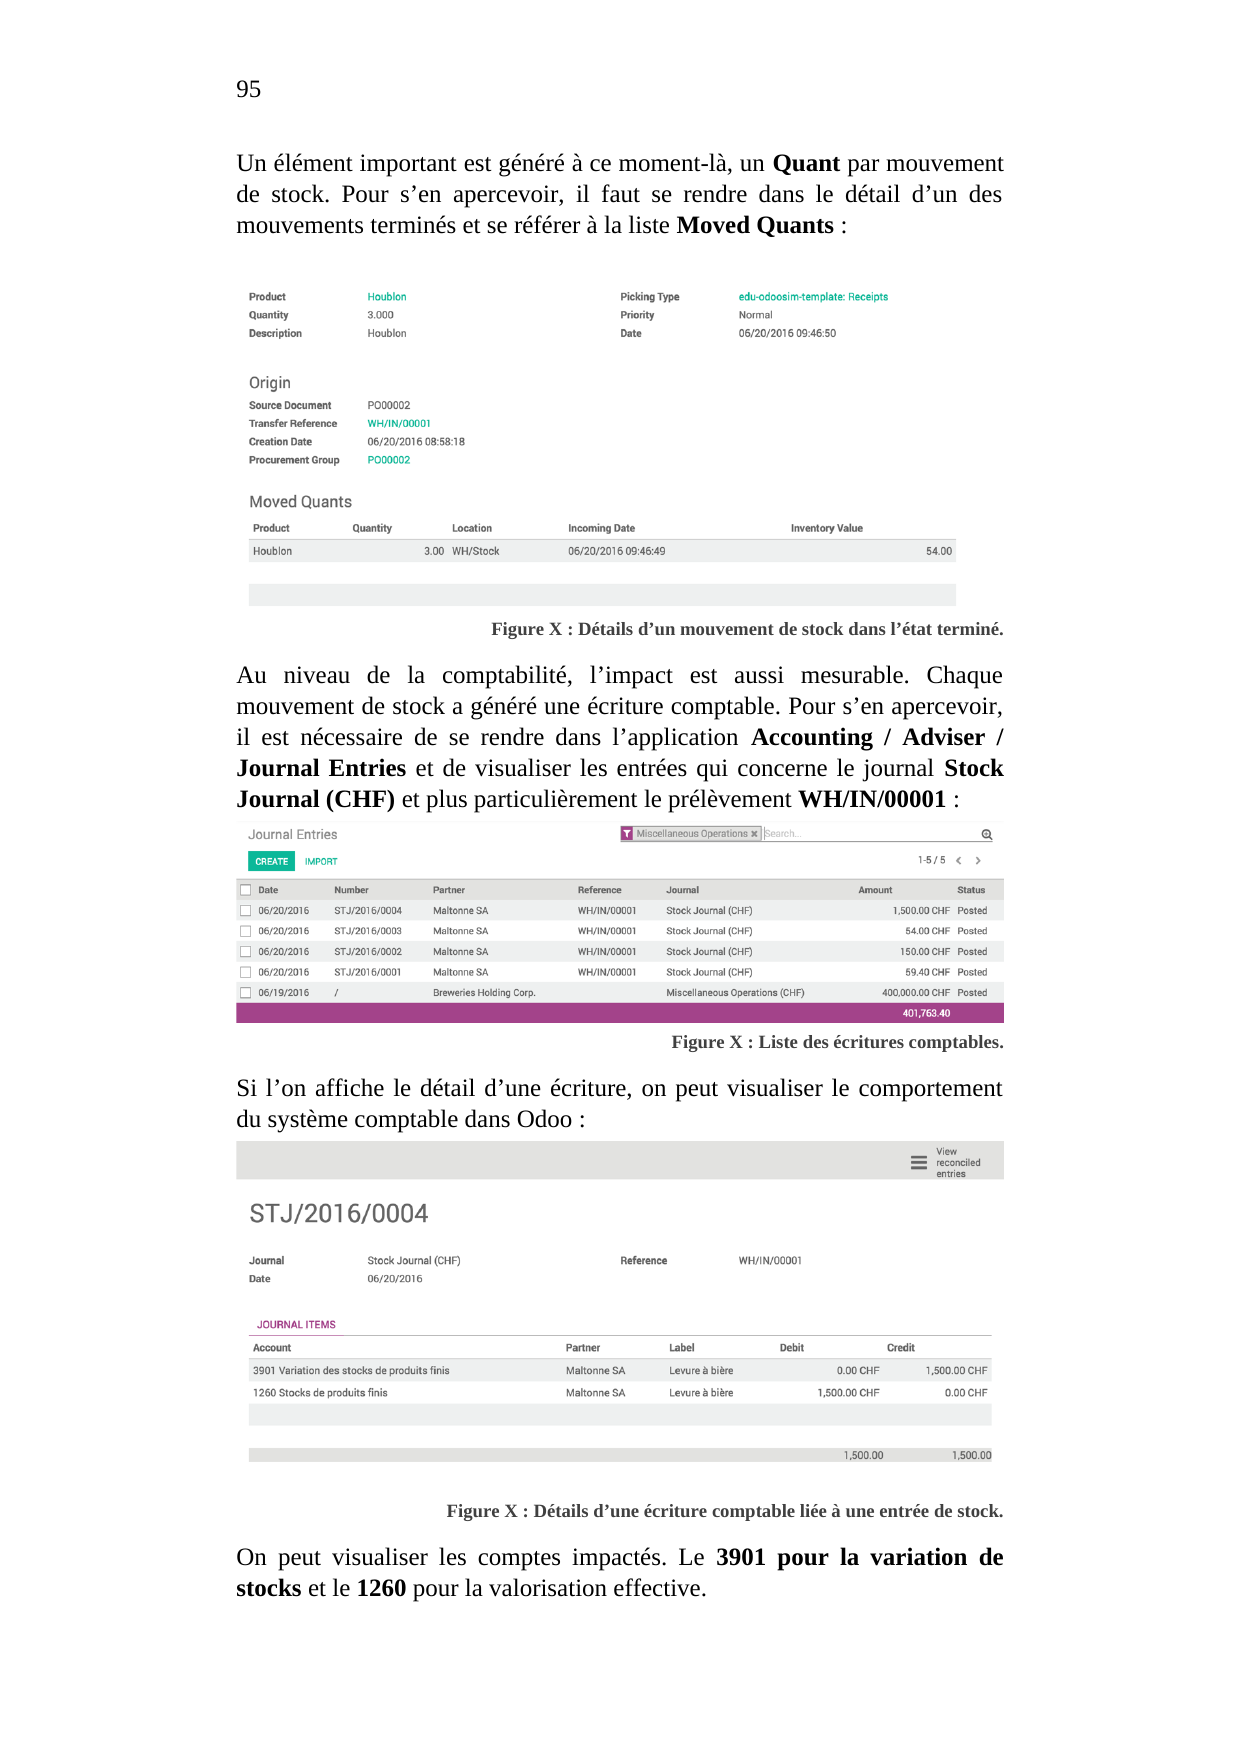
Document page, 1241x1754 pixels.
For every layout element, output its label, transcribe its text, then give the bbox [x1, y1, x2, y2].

text Si l’on affiche le détail d’une écriture, on peut visualiser le comportement du système comptable dans Odoo : [236, 1073, 1004, 1133]
picture [236, 247, 1004, 610]
text On peut visualiser les comptes impactés. Le 3901 pour la variation de stocks et le 1260 pour la valorisation effective. [236, 1542, 1004, 1602]
picture [236, 821, 1004, 1023]
picture [236, 1141, 1004, 1492]
text Figure X : Détails d’une écriture comptable liée à une entrée de stock. [236, 1500, 1004, 1521]
text Au niveau de la comptabilité, l’impact est aussi mesurable. Chaque mouvement de stock a généré une écriture comptable. Pour s’en apercevoir, il est nécessaire de se rendre dans l’application Accounting / Adviser / Journal Entries et de visualiser les entrées qui concerne le journal Stock Journal (CHF) et plus particulièrement le prélèvement WH/IN/00001 : [236, 660, 1004, 813]
text Figure X : Détails d’un mouvement de stock dans l’état terminé. [236, 618, 1004, 640]
text Un élément important est généré à ce moment-là, un Quant par mouvement de stock. Pour s’en apercevoir, il faut se rendre dans le détail d’un des mouvements terminés et se référer à la liste Moved Quants : [236, 148, 1004, 238]
text Figure X : Liste des écritures comptables. [236, 1031, 1004, 1053]
